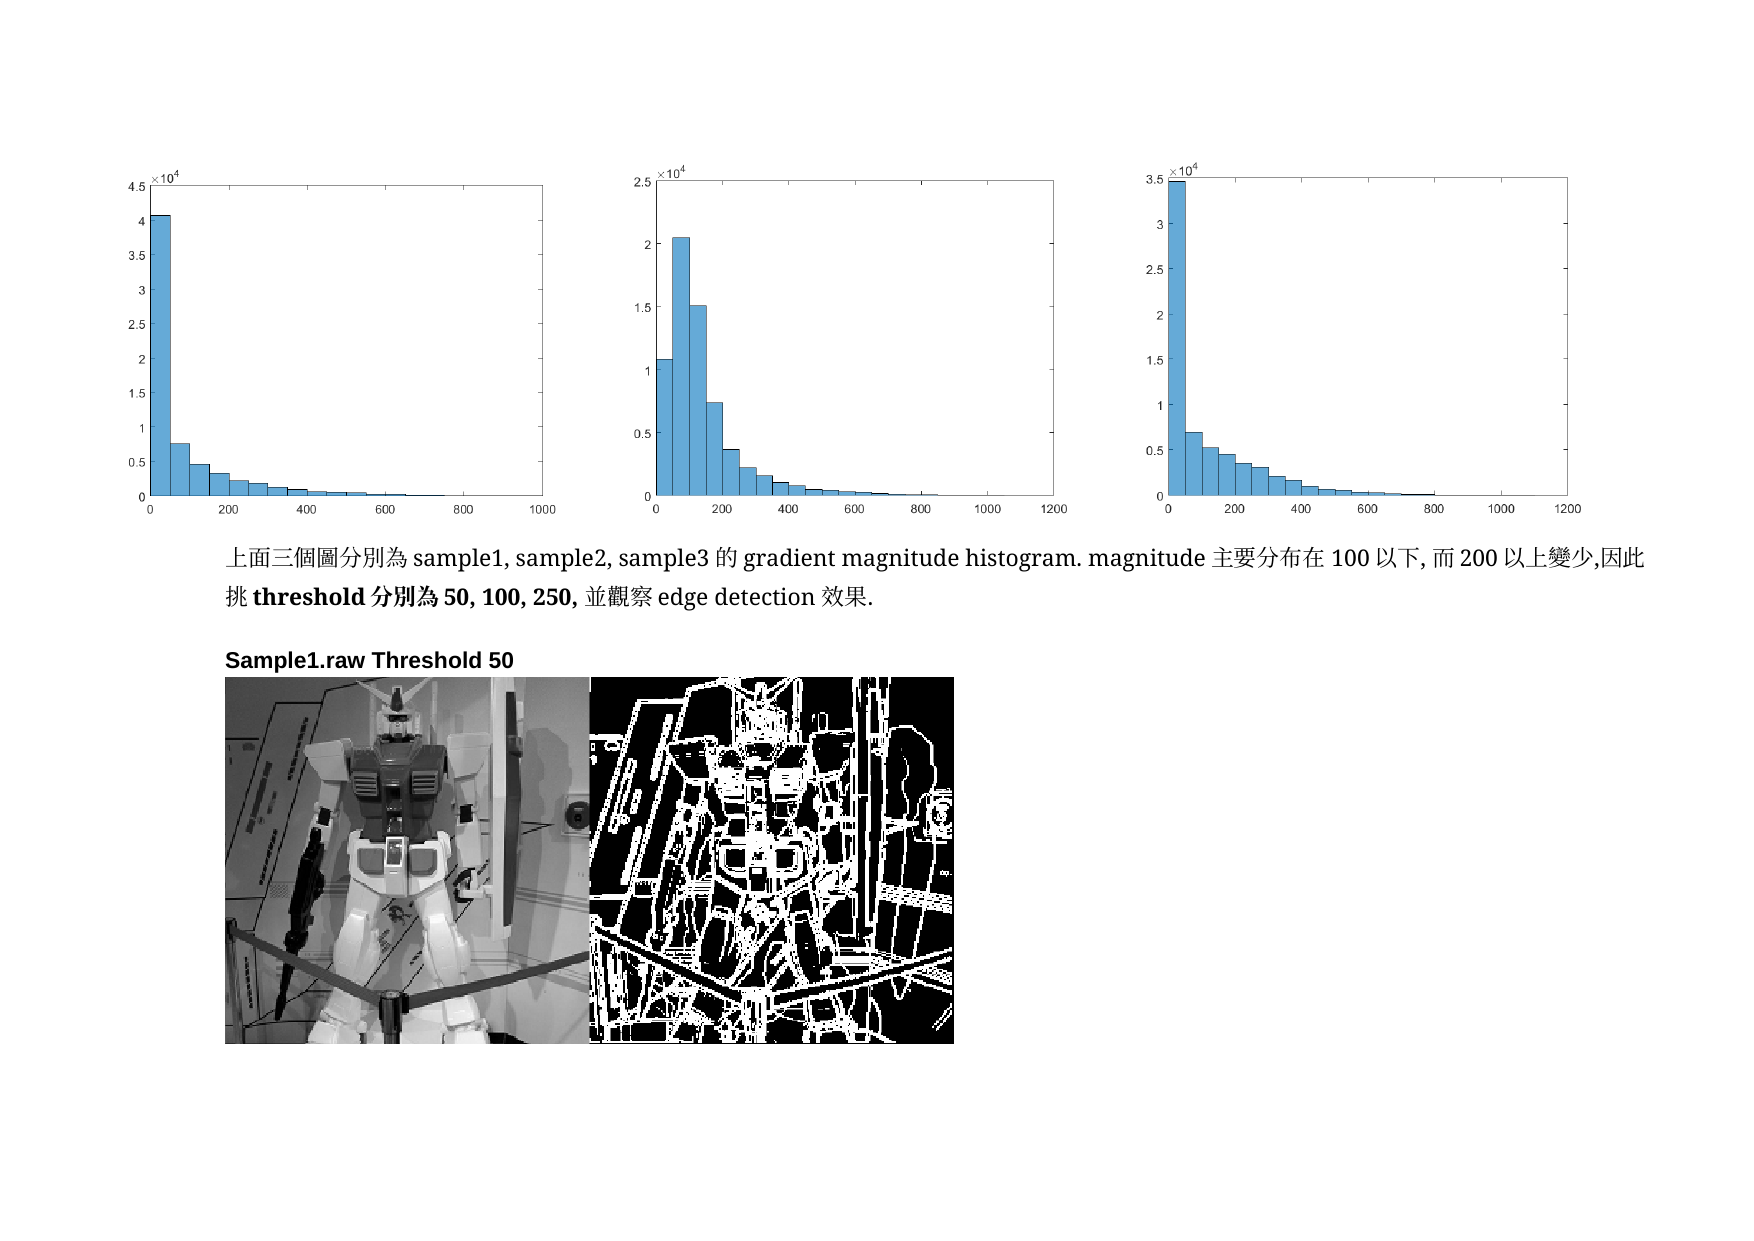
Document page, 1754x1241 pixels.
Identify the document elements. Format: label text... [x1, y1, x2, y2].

picture [225, 677, 954, 1044]
text Sample1.raw Threshold 50 [225, 647, 1668, 673]
text 上面三個圖分別為sample1, sample2, sample3 的gradient magnitude histogram. magnitude主要分布在 100以下, 而200以上變少,因此挑threshold分別為50, 100, 250, 並觀察edge detection 效果. [225, 541, 1668, 612]
picture [84, 150, 1616, 537]
